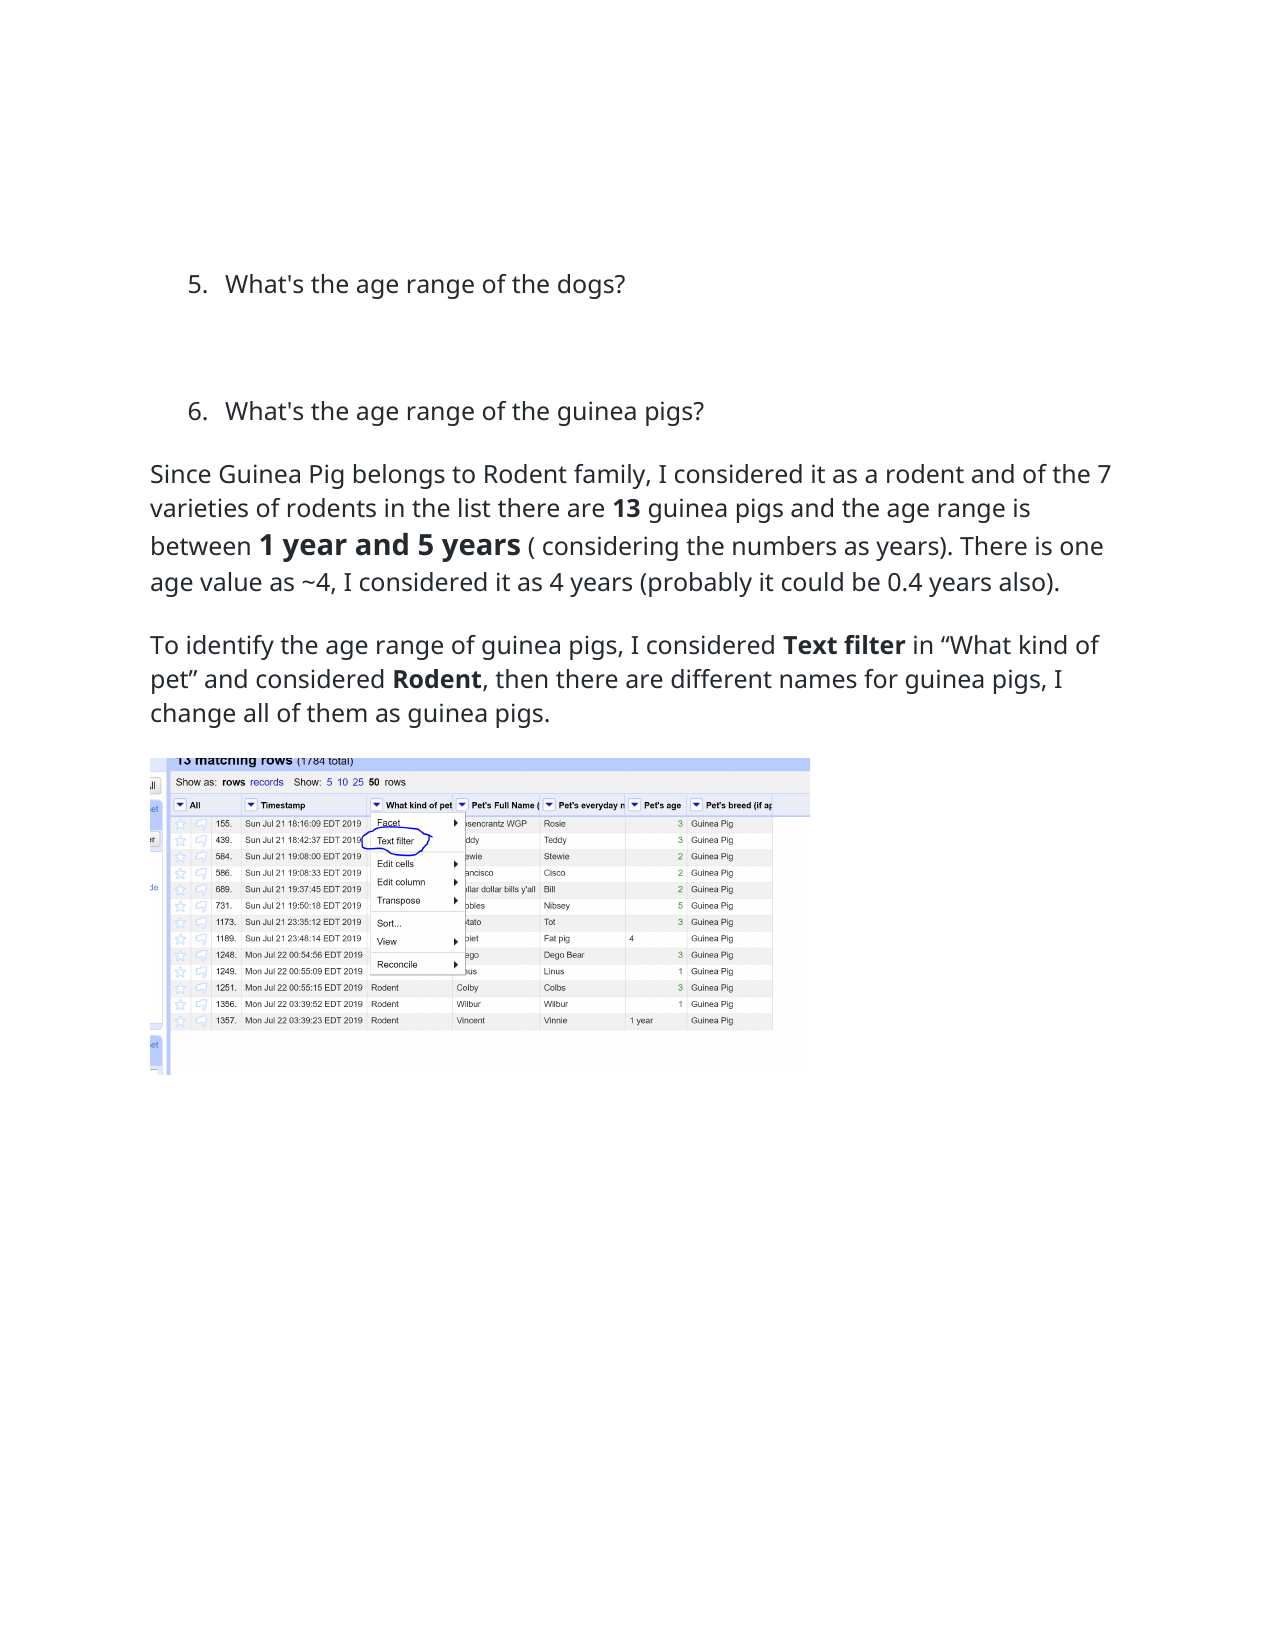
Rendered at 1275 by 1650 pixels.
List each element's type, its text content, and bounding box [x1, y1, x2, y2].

list What's the age range of the guinea pigs? [187, 393, 1125, 427]
picture [150, 758, 811, 1075]
text To identify the age range of guinea pigs, I considered Text filter in “What kind of pet” and considered Rodent, then there are different names for guinea pigs, I change all of them as guinea pigs. [150, 627, 1125, 729]
list What's the age range of the dogs? [187, 267, 1125, 301]
text Since Guinea Pig belongs to Rodent family, I considered it as a rodent and of the 7 varieties of rodents in the list there are 13 guinea pigs and the age range is between 1 year and 5 years ( considering the numbers as years). There is one age value as ~4, I considered it as 4 years (probably it could be 0.4 years also). [150, 456, 1125, 598]
